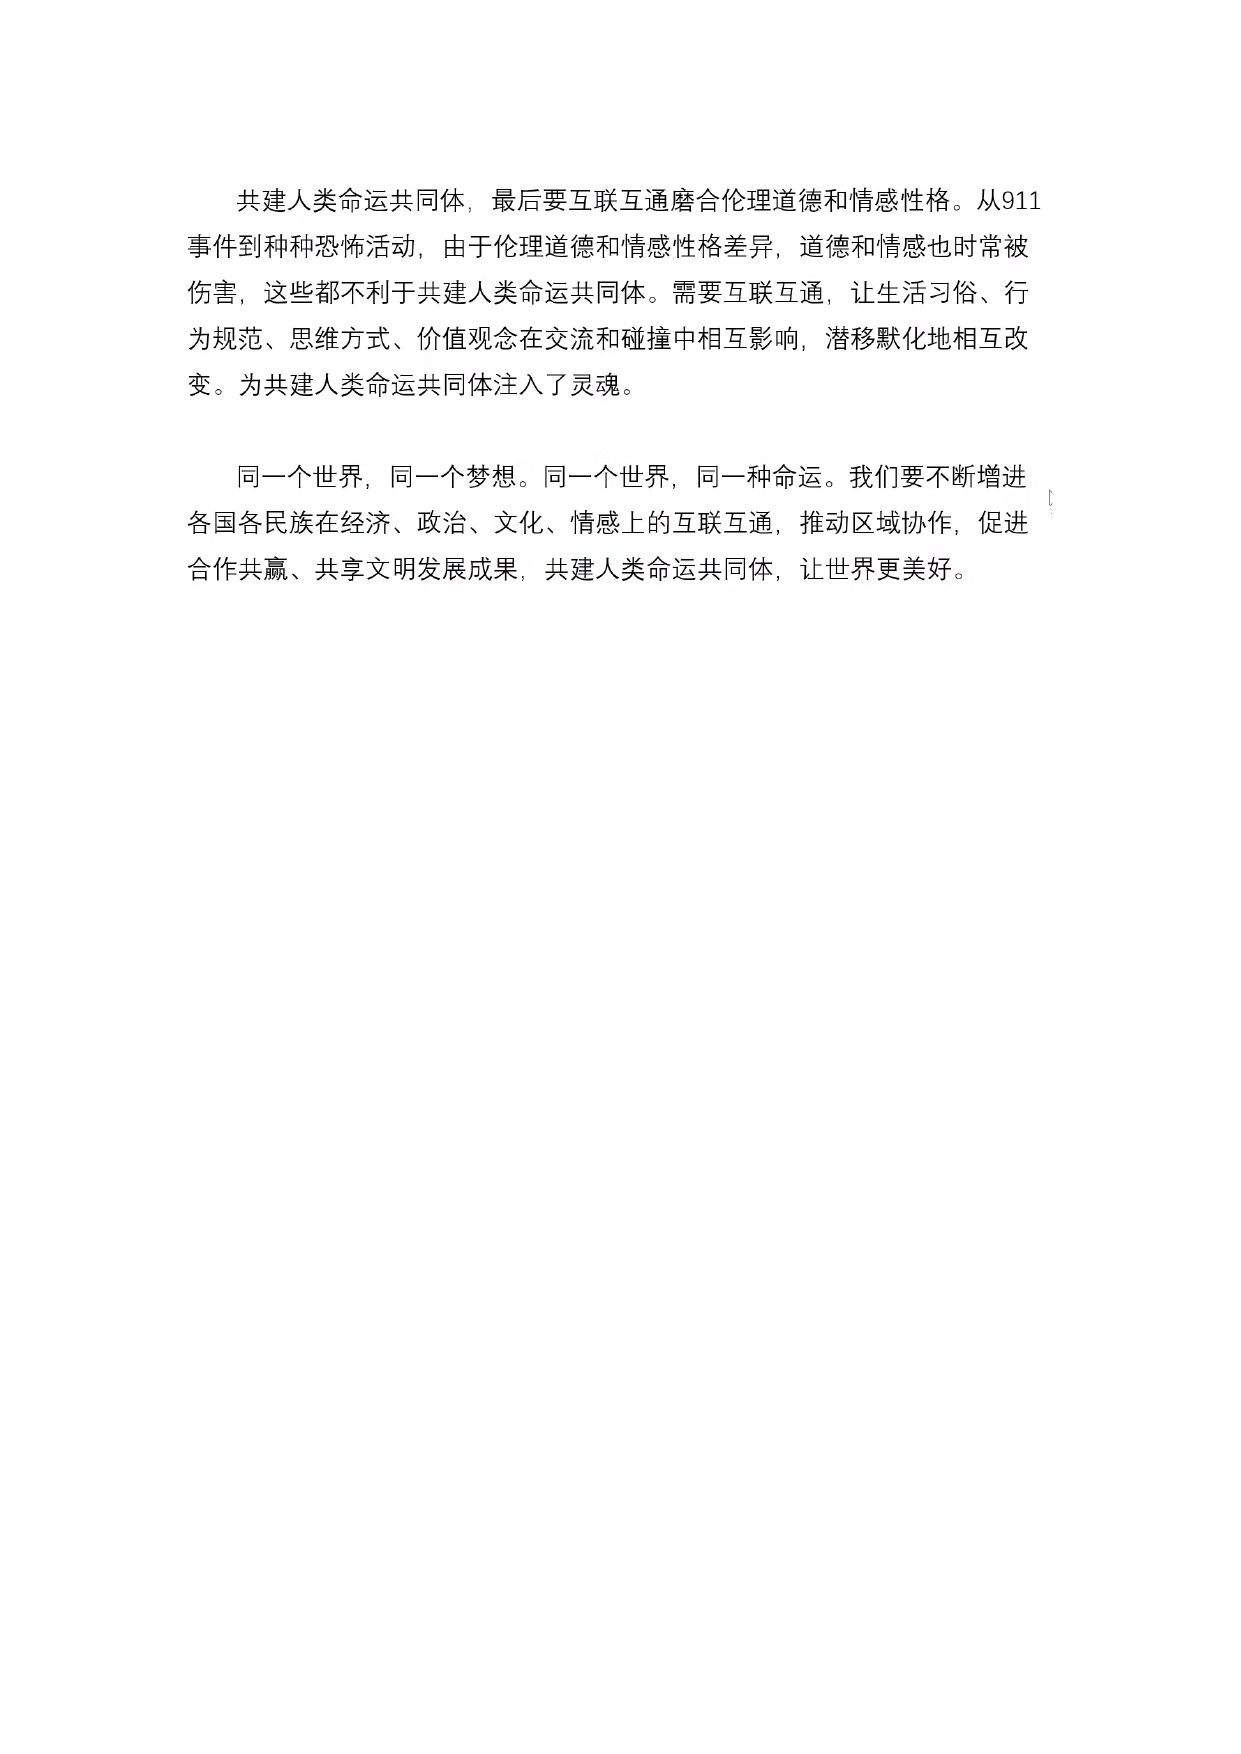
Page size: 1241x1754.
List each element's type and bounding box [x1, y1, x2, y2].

picture [187, 162, 1053, 605]
